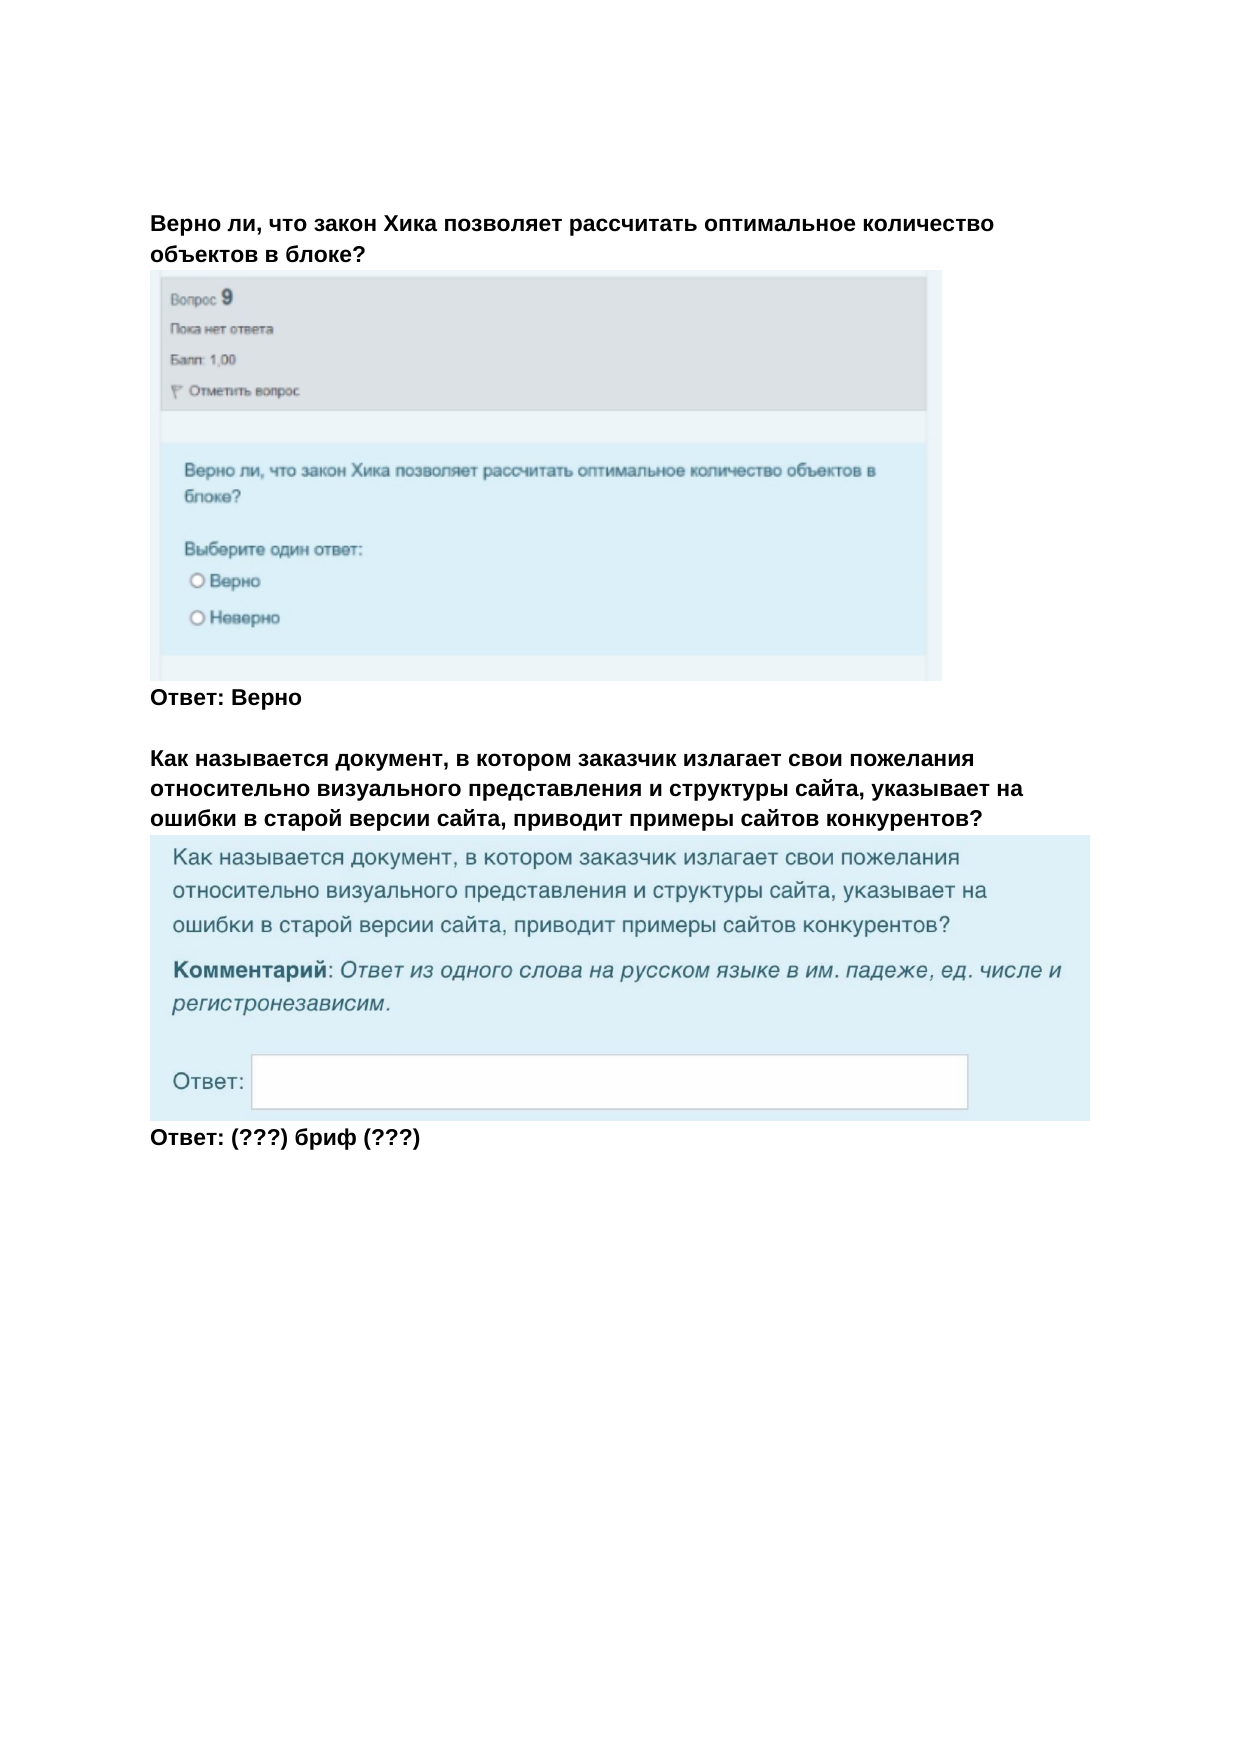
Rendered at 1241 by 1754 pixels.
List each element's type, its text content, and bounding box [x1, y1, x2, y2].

text Ответ: Верно [150, 684, 1090, 710]
text Верно ли, что закон Хика позволяет рассчитать оптимальное количество объектов в блоке? [150, 210, 1090, 267]
text Как называется документ, в котором заказчик излагает свои пожелания относительно визуального представления и структуры сайта, указывает на ошибки в старой версии сайта, приводит примеры сайтов конкурентов? [150, 744, 1090, 831]
picture [150, 835, 1091, 1121]
picture [150, 270, 943, 681]
text Ответ: (???) бриф (???) [150, 1124, 1090, 1151]
